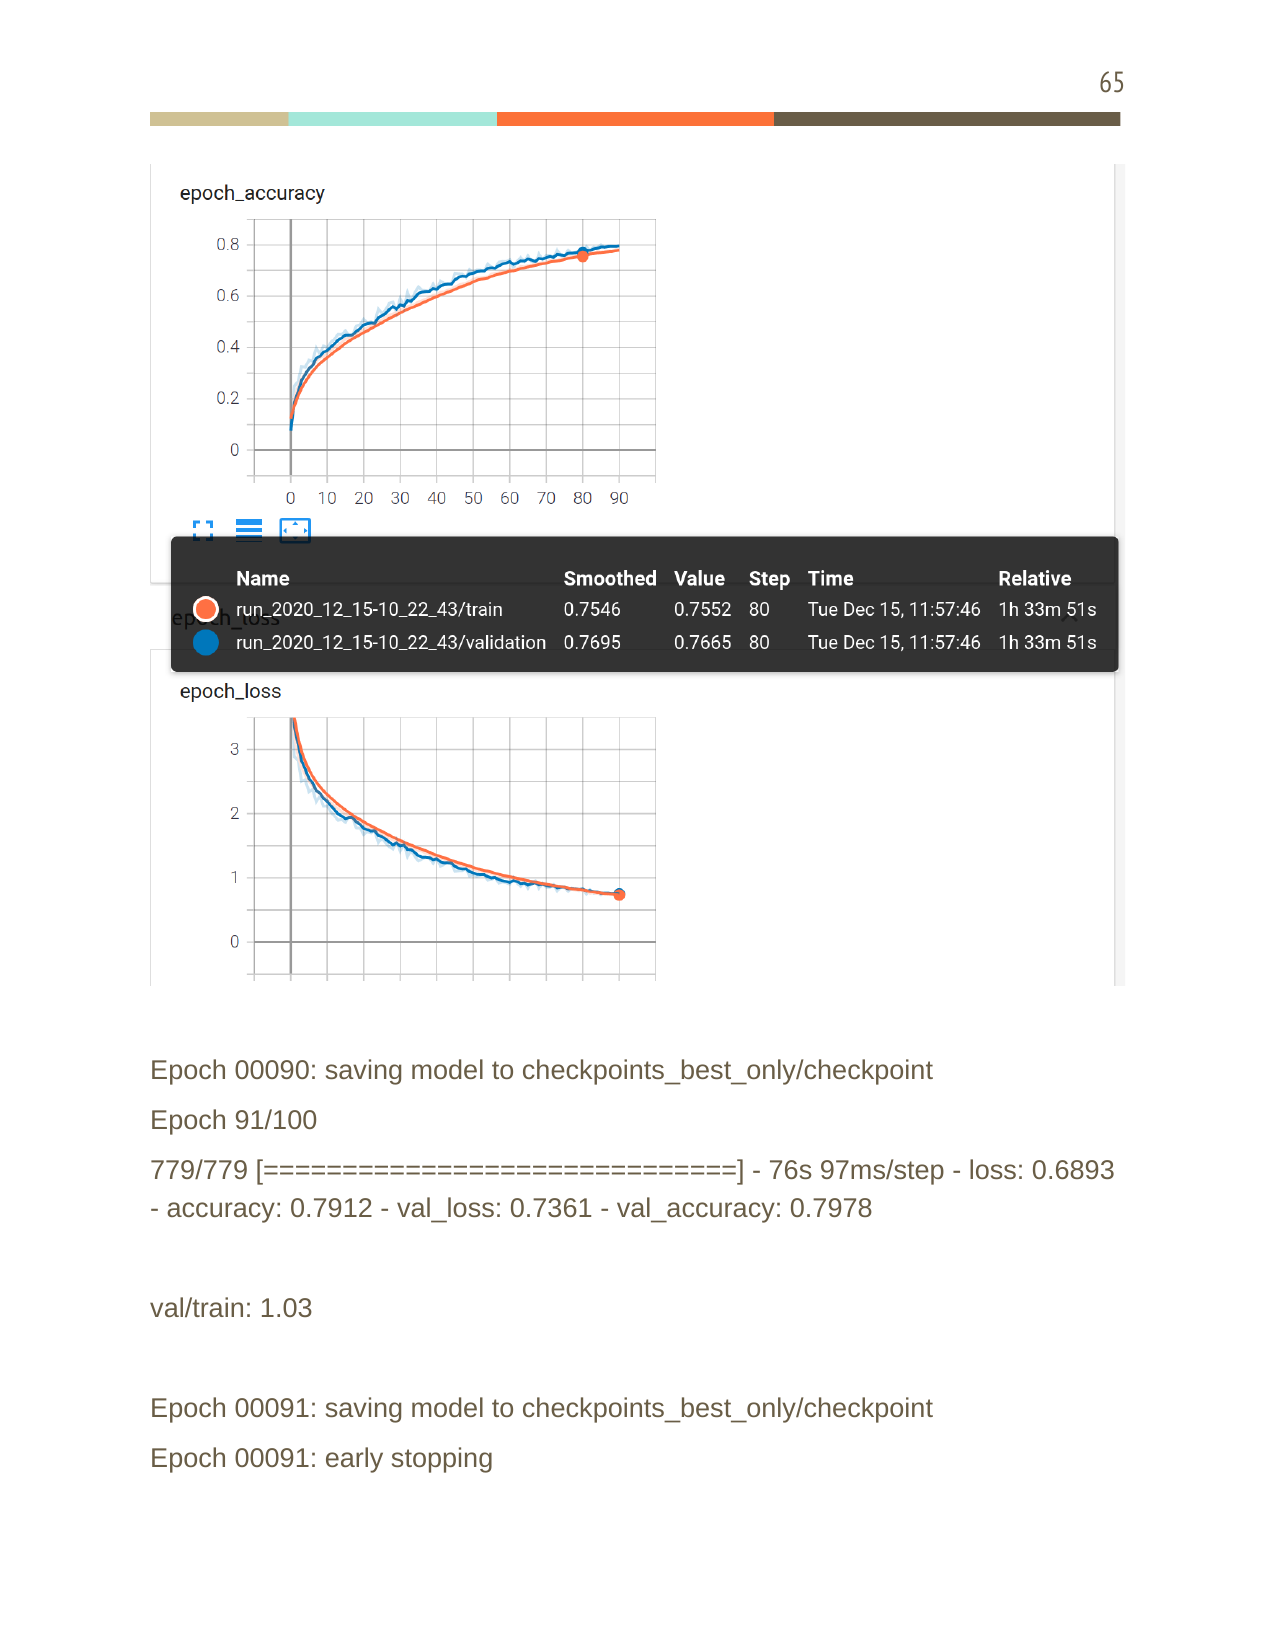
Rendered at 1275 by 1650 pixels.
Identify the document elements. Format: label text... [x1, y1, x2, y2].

text Epoch 91/100 [150, 1104, 1125, 1136]
text 779/779 [==============================] - 76s 97ms/step - loss: 0.6893 - accuracy: 0.7912 - val_loss: 0.7361 - val_accuracy: 0.7978 [150, 1154, 1125, 1223]
text Epoch 00091: early stopping [150, 1442, 1125, 1473]
text Epoch 00090: saving model to checkpoints_best_only/checkpoint [150, 1054, 1125, 1086]
picture [150, 164, 1125, 986]
text Epoch 00091: saving model to checkpoints_best_only/checkpoint [150, 1392, 1125, 1423]
picture [150, 112, 1121, 126]
text val/train: 1.03 [150, 1292, 1125, 1323]
